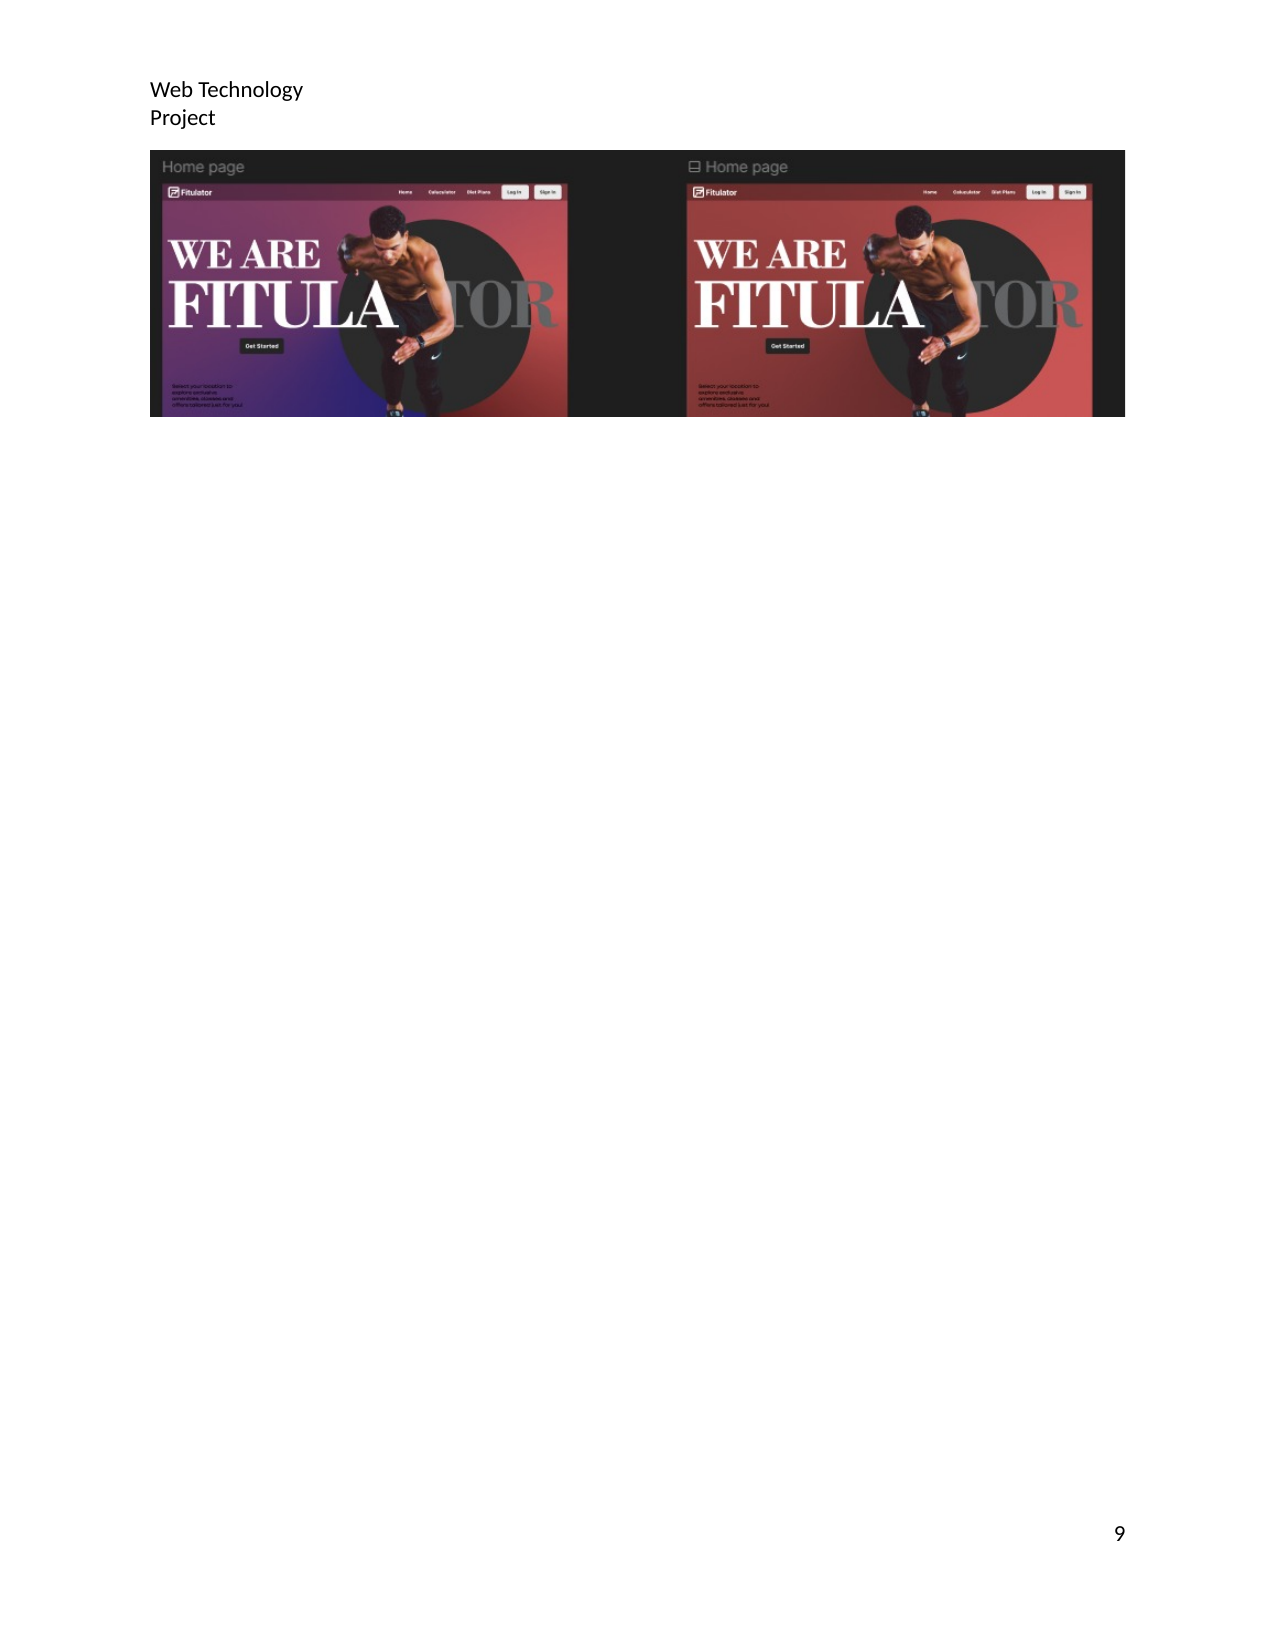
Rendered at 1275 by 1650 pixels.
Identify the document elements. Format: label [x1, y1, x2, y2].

picture [150, 150, 1125, 417]
